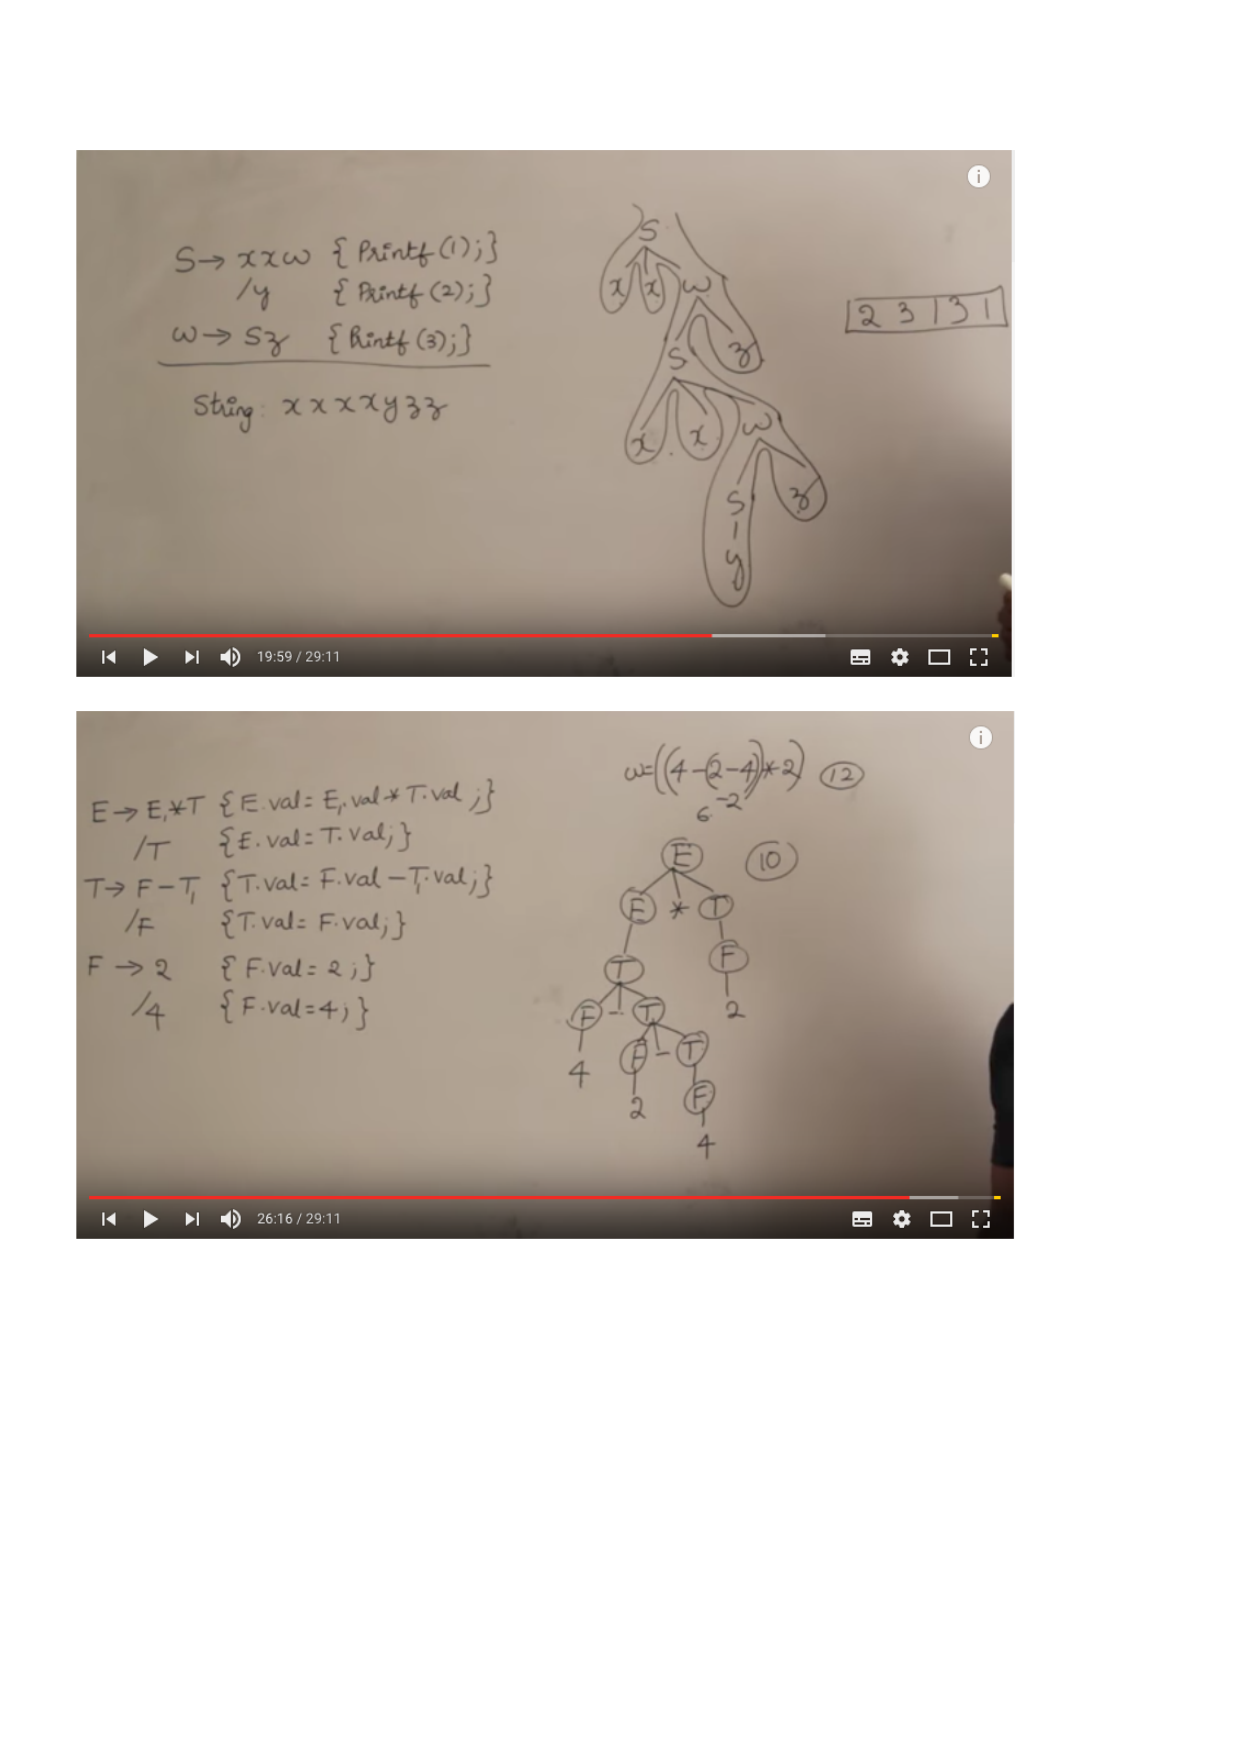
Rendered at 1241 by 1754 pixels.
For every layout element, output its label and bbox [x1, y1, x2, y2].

picture [76, 710, 1015, 1240]
picture [76, 150, 1015, 678]
